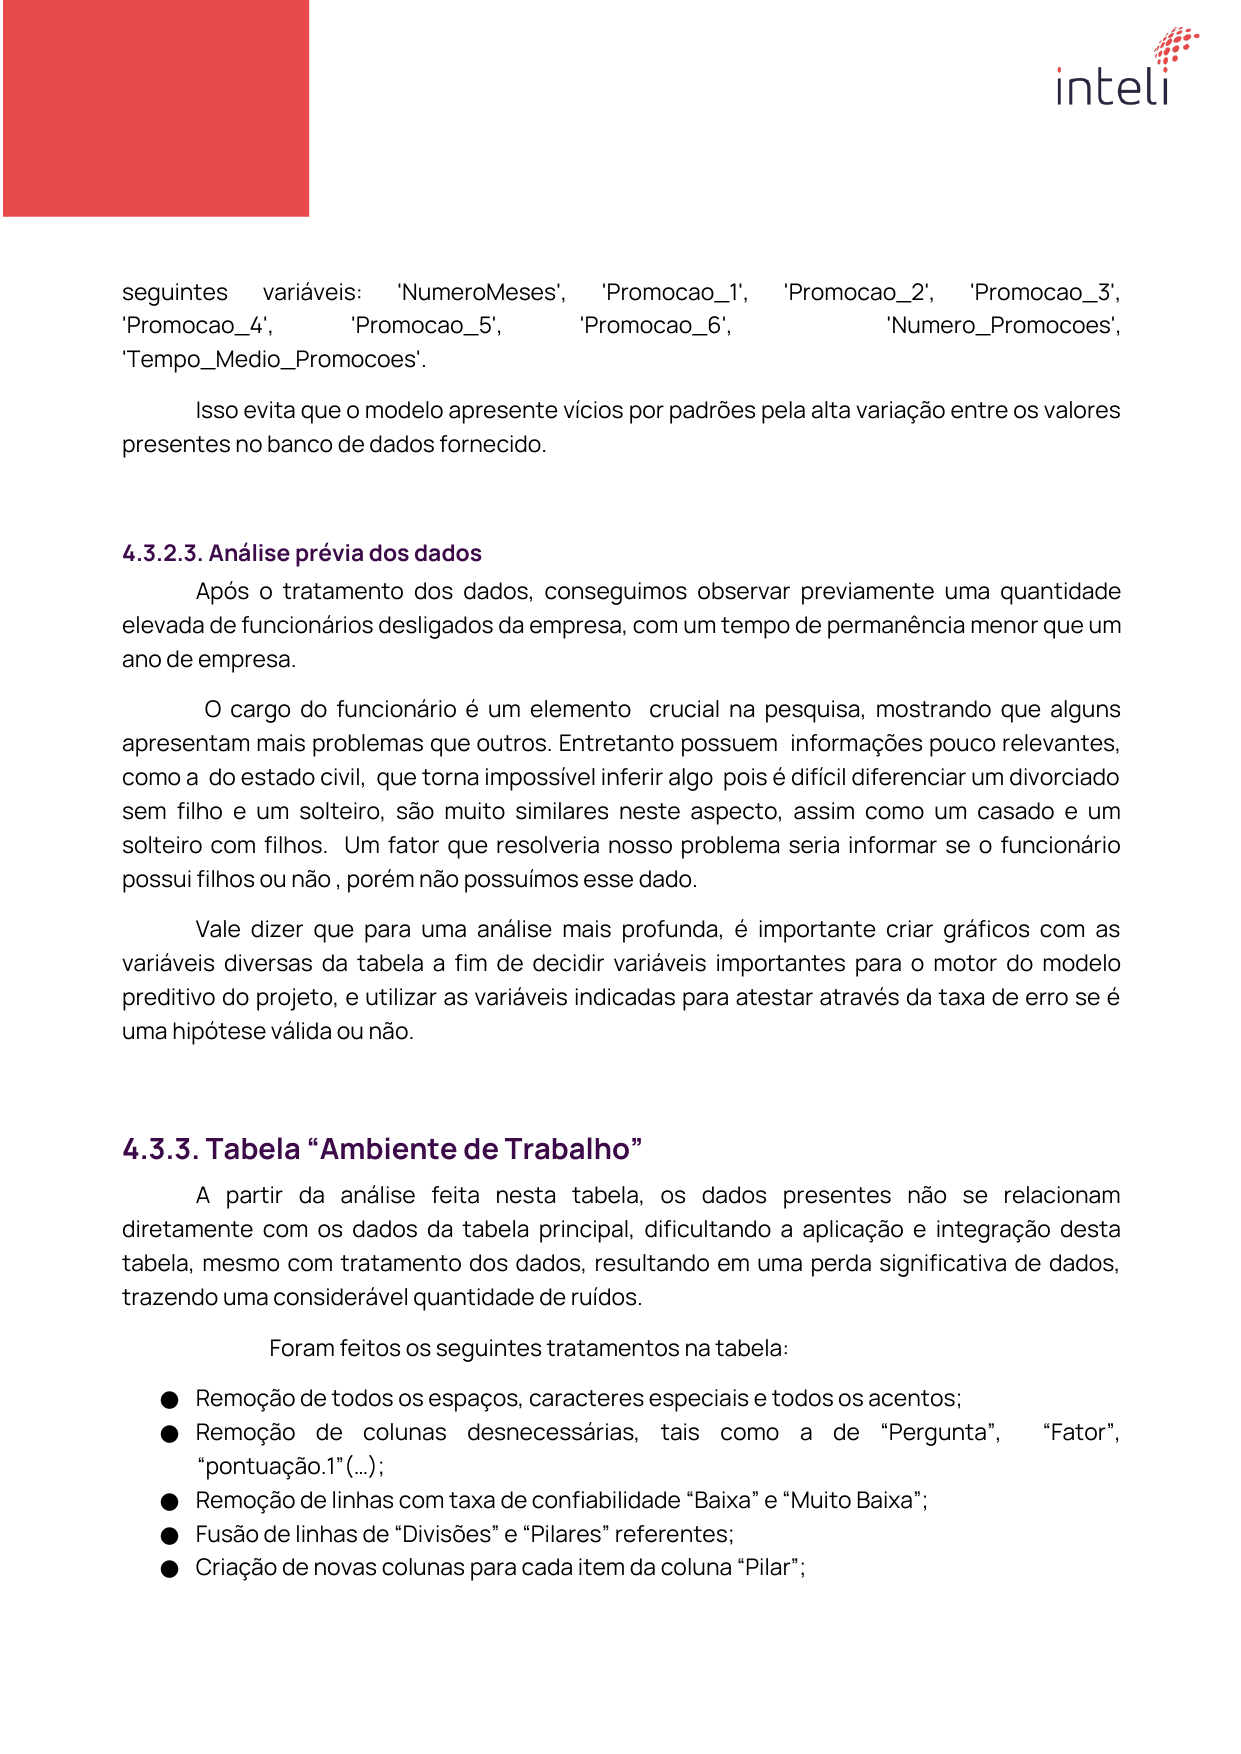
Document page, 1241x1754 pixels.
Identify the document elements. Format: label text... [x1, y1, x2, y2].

list Remoção de colunas desnecessárias, tais como a de “Pergunta”, “Fator”, “pontuação.1”(…); [159, 1416, 1122, 1481]
text Após o tratamento dos dados, conseguimos observar previamente uma quantidade elevada de funcionários desligados da empresa, com um tempo de permanência menor que um ano de empresa. [122, 575, 1122, 674]
text O cargo do funcionário é um elemento crucial na pesquisa, mostrando que alguns apresentam mais problemas que outros. Entretanto possuem informações pouco relevantes, como a do estado civil, que torna impossível inferir algo pois é difícil diferenciar um divorciado sem filho e um solteiro, são muito similares neste aspecto, assim como um casado e um solteiro com filhos. Um fator que resolveria nosso problema seria informar se o funcionário possui filhos ou não , porém não possuímos esse dado. [122, 693, 1122, 894]
text A partir da análise feita nesta tabela, os dados presentes não se relacionam diretamente com os dados da tabela principal, dificultando a aplicação e integração desta tabela, mesmo com tratamento dos dados, resultando em uma perda significativa de dados, trazendo uma considerável quantidade de ruídos. [122, 1179, 1122, 1312]
subtitle 4.3.2.3. Análise prévia dos dados [122, 537, 1122, 568]
subtitle 4.3.3. Tabela “Ambiente de Trabalho” [122, 1128, 1122, 1168]
picture [3, 0, 310, 217]
list Remoção de todos os espaços, caracteres especiais e todos os acentos; [159, 1382, 1122, 1413]
text Vale dizer que para uma análise mais profunda, é importante criar gráficos com as variáveis diversas da tabela a fim de decidir variáveis importantes para o motor do modelo preditivo do projeto, e utilizar as variáveis indicadas para atestar através da taxa de erro se é uma hipótese válida ou não. [122, 913, 1122, 1046]
text Foram feitos os seguintes tratamentos na tabela: [122, 1332, 1122, 1363]
list Criação de novas colunas para cada item da coluna “Pilar”; [159, 1551, 1122, 1583]
picture [1057, 27, 1200, 105]
list Fusão de linhas de “Divisões” e “Pilares” referentes; [159, 1517, 1122, 1549]
list Remoção de linhas com taxa de confiabilidade “Baixa” e “Muito Baixa”; [159, 1484, 1122, 1515]
text Isso evita que o modelo apresente vícios por padrões pela alta variação entre os valores presentes no banco de dados fornecido. [122, 394, 1122, 459]
